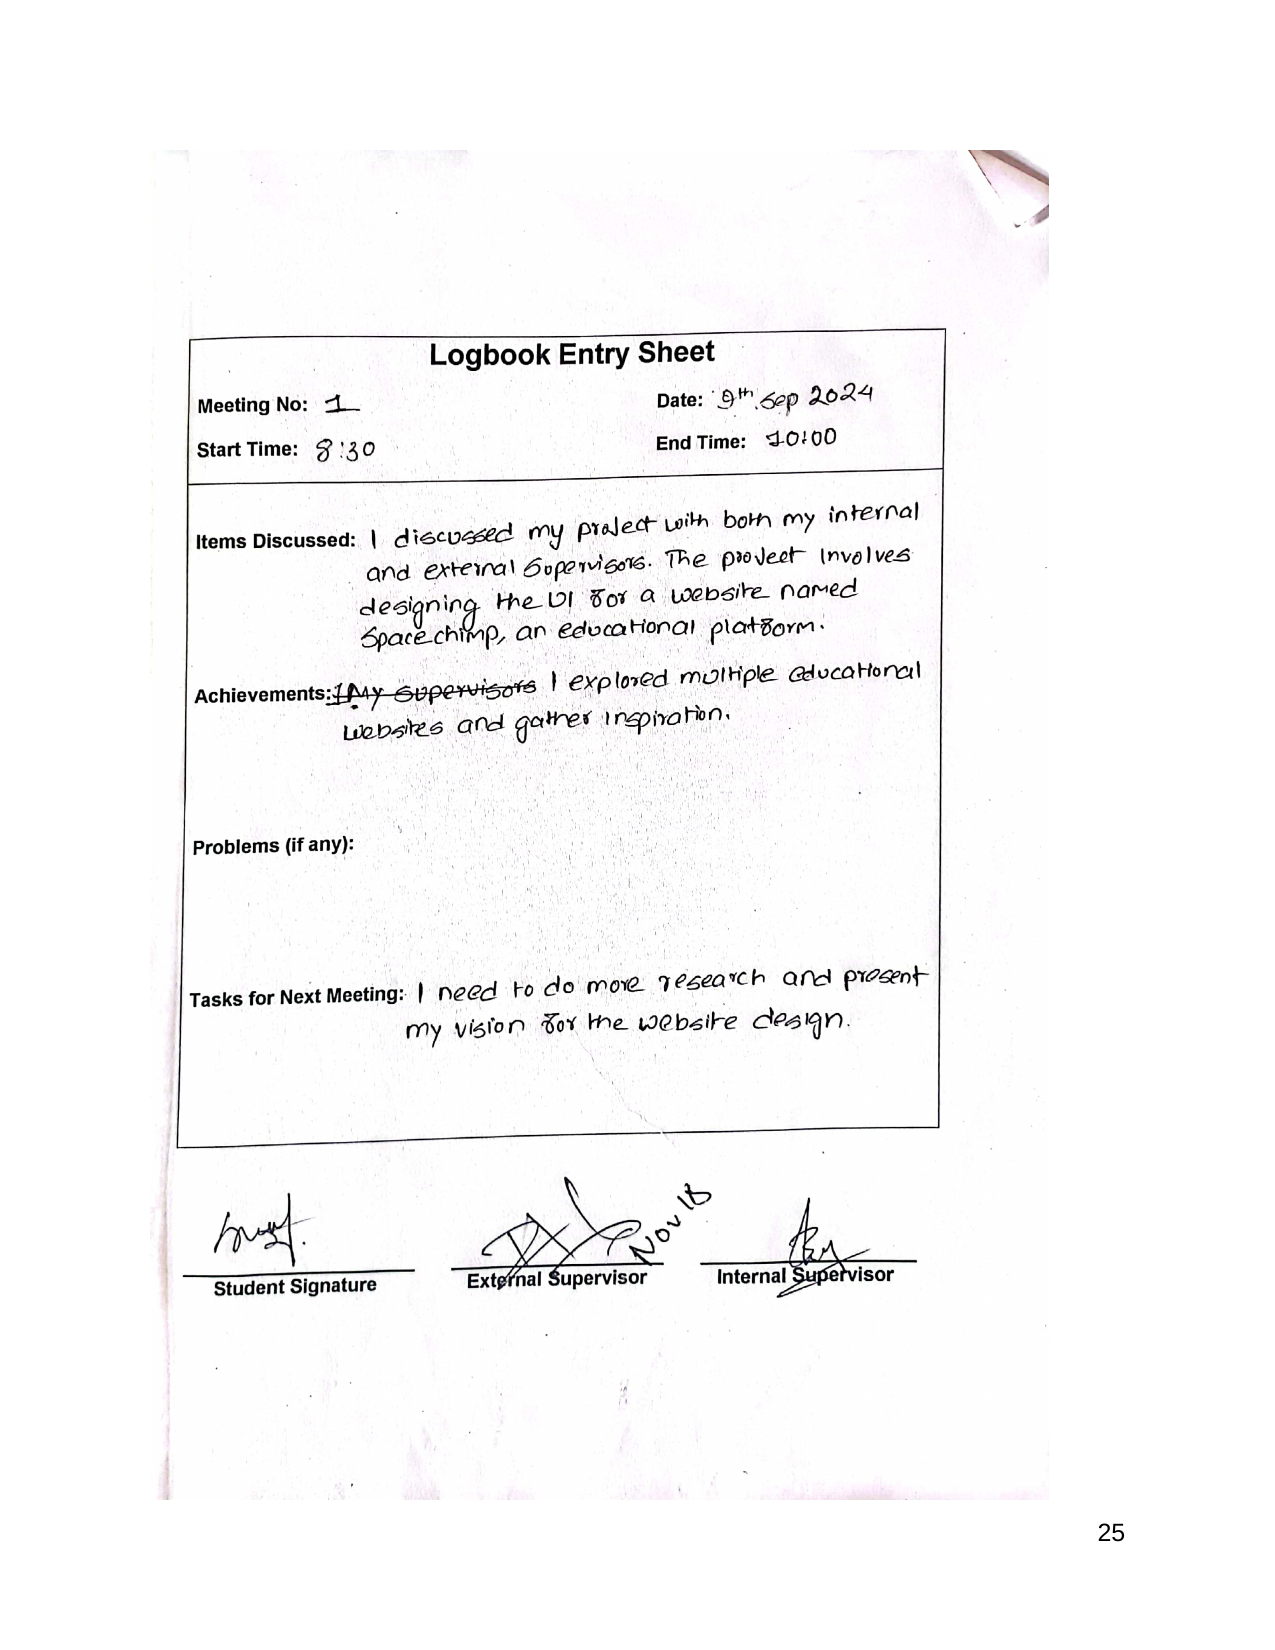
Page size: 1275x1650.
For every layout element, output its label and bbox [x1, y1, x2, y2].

picture [150, 150, 1049, 1500]
